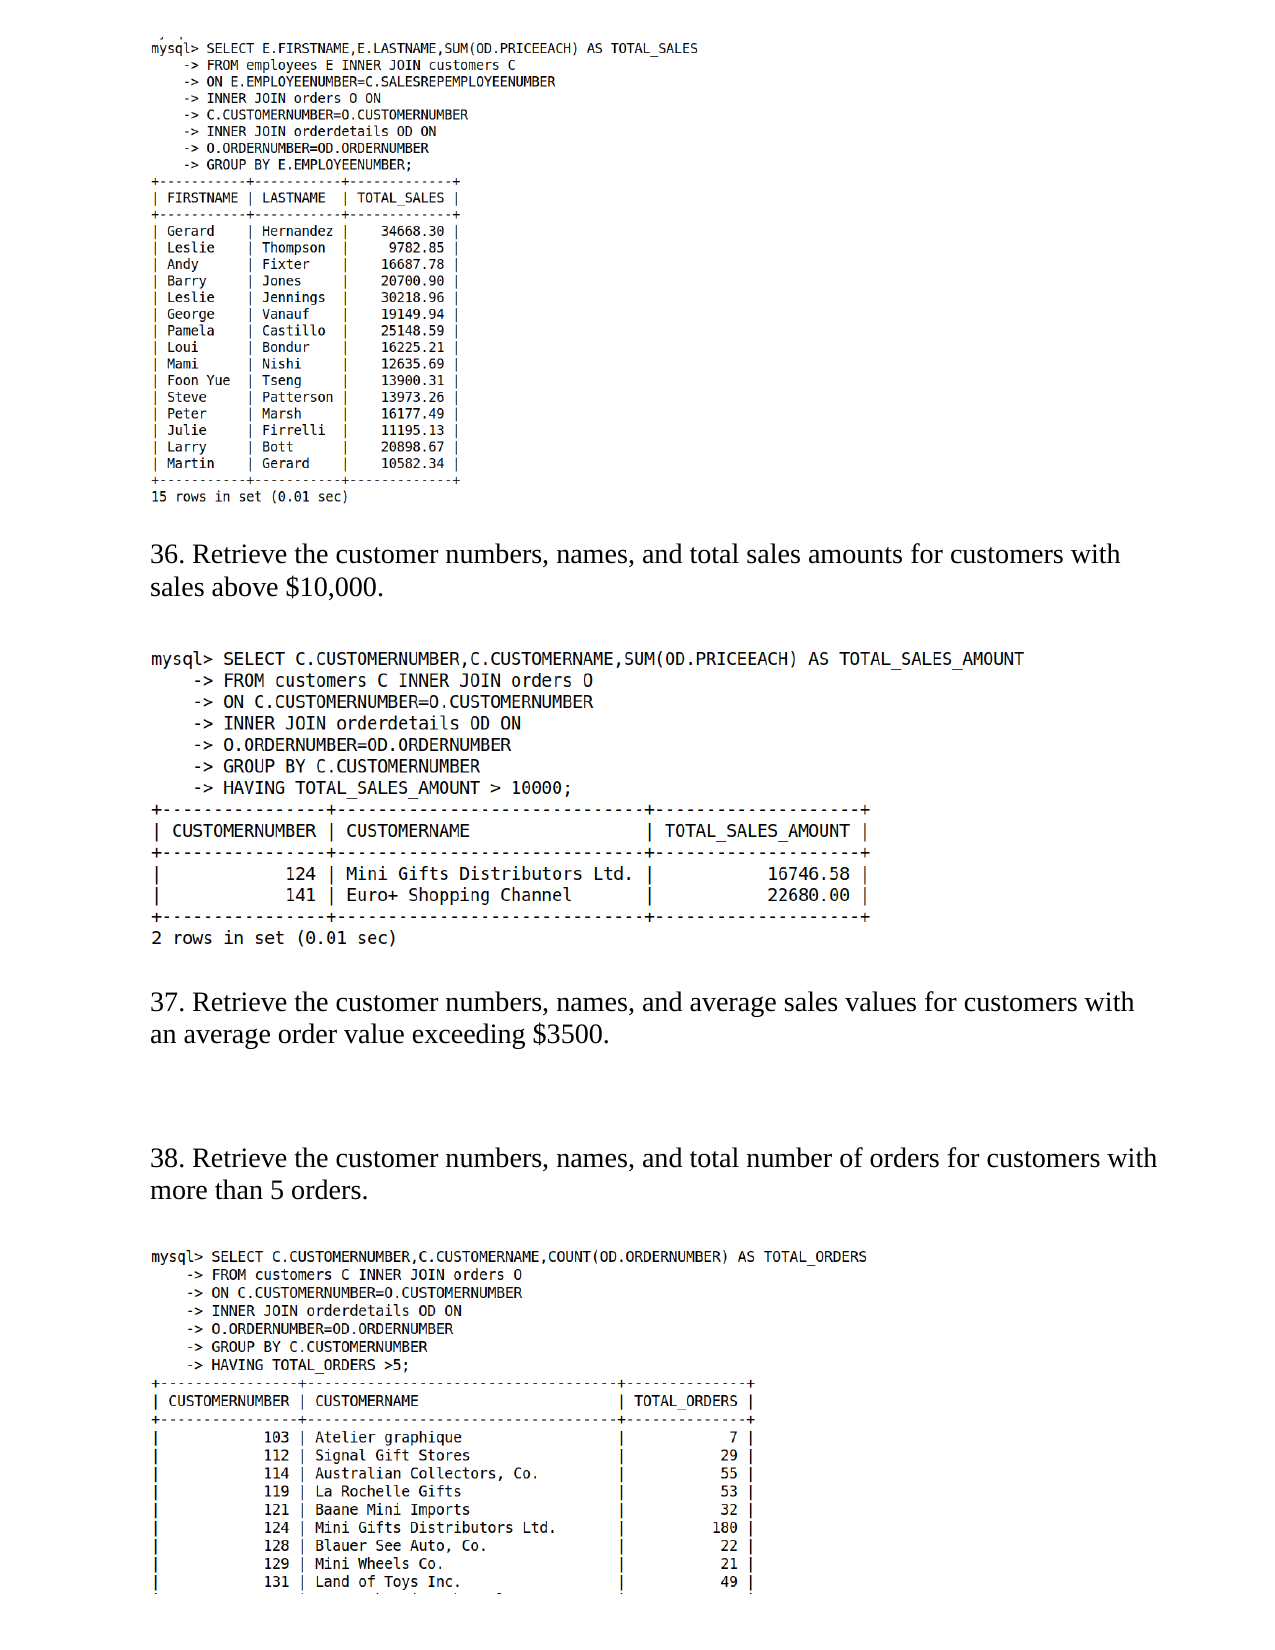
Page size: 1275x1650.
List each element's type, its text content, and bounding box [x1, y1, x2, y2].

picture [150, 1234, 913, 1594]
picture [150, 631, 1200, 956]
text 36. Retrieve the customer numbers, names, and total sales amounts for customers with sales above $10,000. [150, 538, 1162, 602]
picture [150, 37, 843, 509]
text 38. Retrieve the customer numbers, names, and total number of orders for customers with more than 5 orders. [150, 1141, 1162, 1206]
text 37. Retrieve the customer numbers, names, and average sales values for customers with an average order value exceeding $3500. [150, 985, 1162, 1050]
